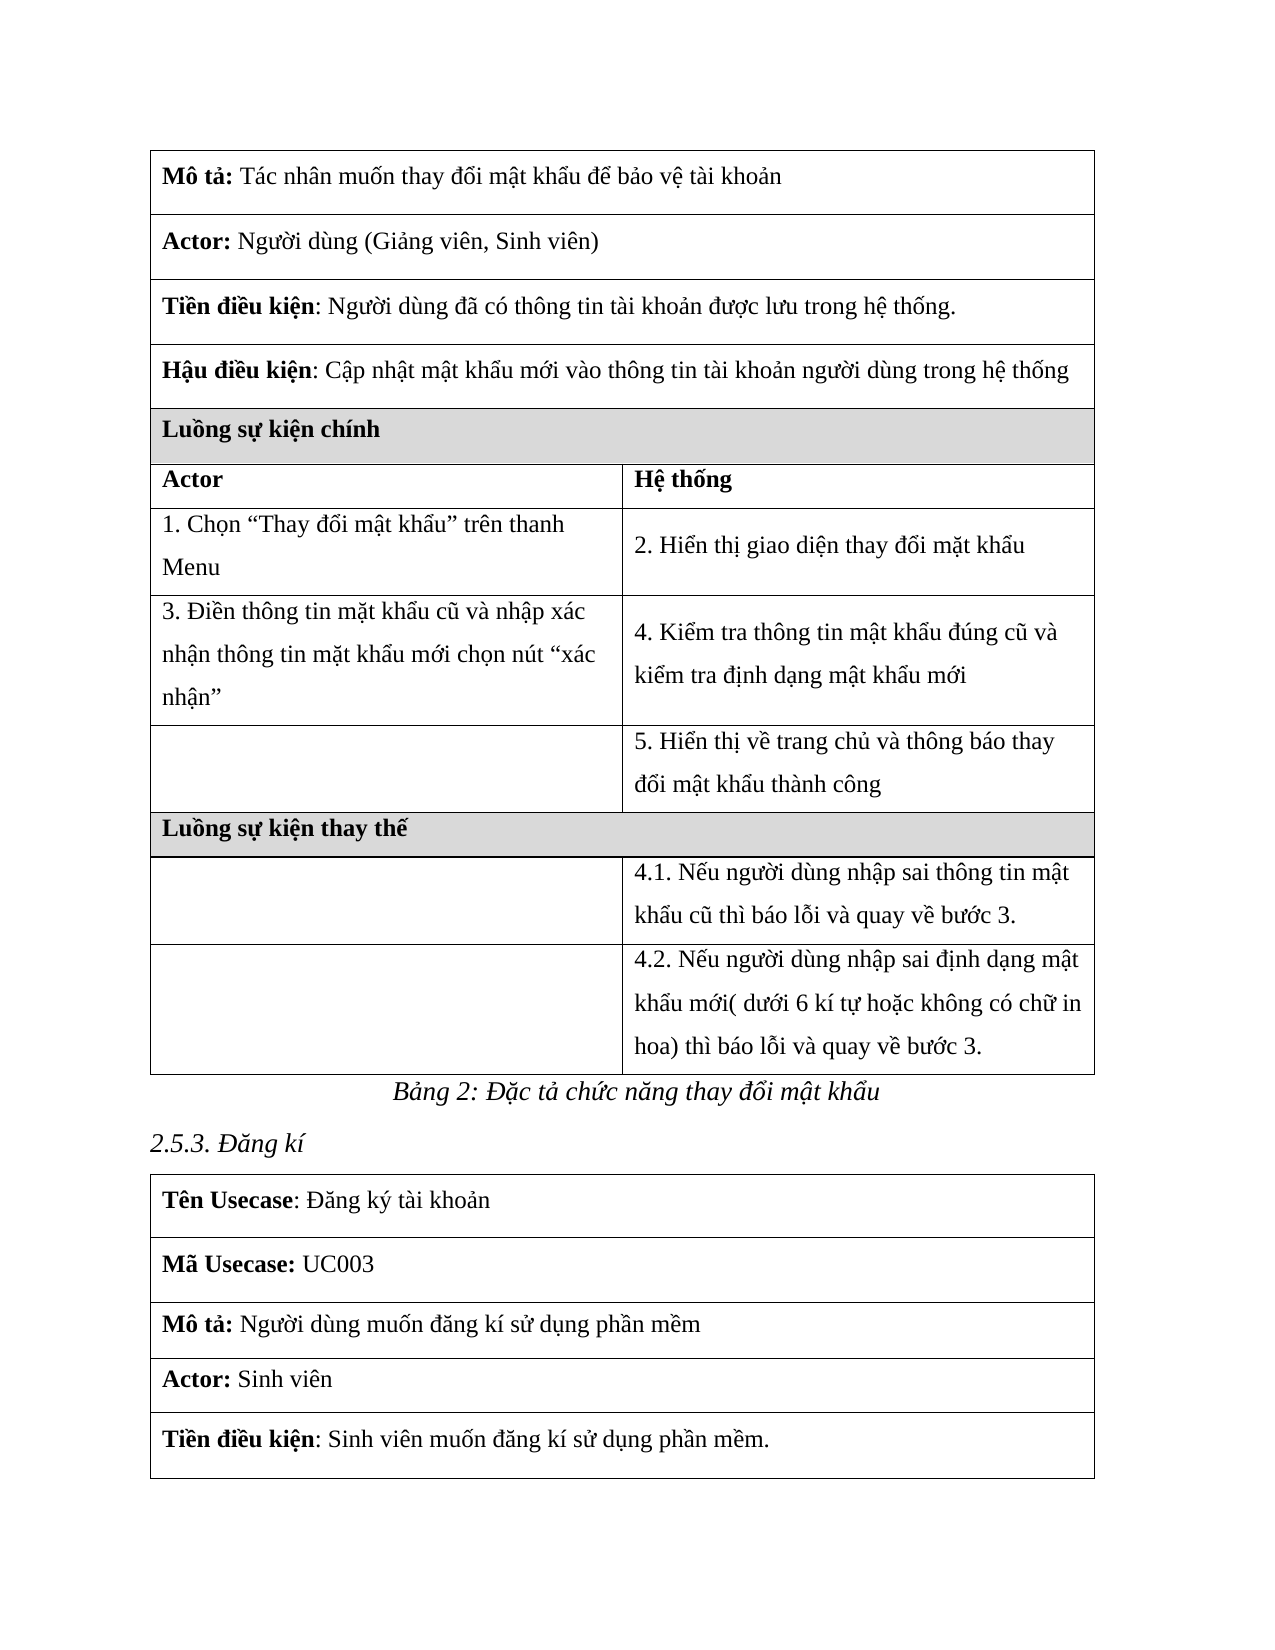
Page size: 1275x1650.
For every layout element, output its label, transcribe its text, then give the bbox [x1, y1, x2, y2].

table_cell [151, 858, 622, 943]
table_cell 1. Chọn “Thay đổi mật khẩu” trên thanh Menu [151, 509, 622, 595]
table_cell Luồng sự kiện thay thế [151, 813, 1094, 856]
table_cell 4.2. Nếu người dùng nhập sai định dạng mật khẩu mới( dưới 6 kí tự hoặc không có chữ in hoa) thì báo lỗi và quay về bước 3. [623, 945, 1094, 1074]
table_cell Actor: Sinh viên [151, 1359, 1094, 1412]
table_cell Actor: Người dùng (Giảng viên, Sinh viên) [151, 215, 1094, 279]
table_cell 3. Điền thông tin mặt khẩu cũ và nhập xác nhận thông tin mặt khẩu mới chọn nút “xác nhận” [151, 596, 622, 725]
table_cell 2. Hiển thị giao diện thay đổi mặt khẩu [623, 509, 1094, 595]
table_cell 4.1. Nếu người dùng nhập sai thông tin mật khẩu cũ thì báo lỗi và quay về bước 3. [623, 858, 1094, 943]
table_cell 4. Kiểm tra thông tin mật khẩu đúng cũ và kiểm tra định dạng mật khẩu mới [623, 596, 1094, 725]
table_header Tên Usecase: Đăng ký tài khoản [151, 1175, 1094, 1237]
table_cell Mã Usecase: UC003 [151, 1238, 1094, 1302]
table_cell [151, 726, 622, 812]
table_cell Luồng sự kiện chính [151, 409, 1094, 463]
table_cell Mô tả: Tác nhân muốn thay đổi mật khẩu để bảo vệ tài khoản [151, 151, 1094, 214]
table_cell [151, 945, 622, 1074]
table_cell Mô tả: Người dùng muốn đăng kí sử dụng phần mềm [151, 1303, 1094, 1358]
text Bảng 2: Đặc tả chức năng thay đổi mật khẩu [150, 1075, 1125, 1106]
subtitle 2.5.3. Đăng kí [150, 1127, 1125, 1158]
table_cell Tiền điều kiện: Sinh viên muốn đăng kí sử dụng phần mềm. [151, 1413, 1094, 1478]
table_cell Hệ thống [623, 465, 1094, 508]
table_cell Tiền điều kiện: Người dùng đã có thông tin tài khoản được lưu trong hệ thống. [151, 280, 1094, 344]
table_cell Hậu điều kiện: Cập nhật mật khẩu mới vào thông tin tài khoản người dùng trong hệ thống [151, 345, 1094, 407]
table_cell 5. Hiển thị về trang chủ và thông báo thay đổi mật khẩu thành công [623, 726, 1094, 812]
table_cell Actor [151, 465, 622, 508]
